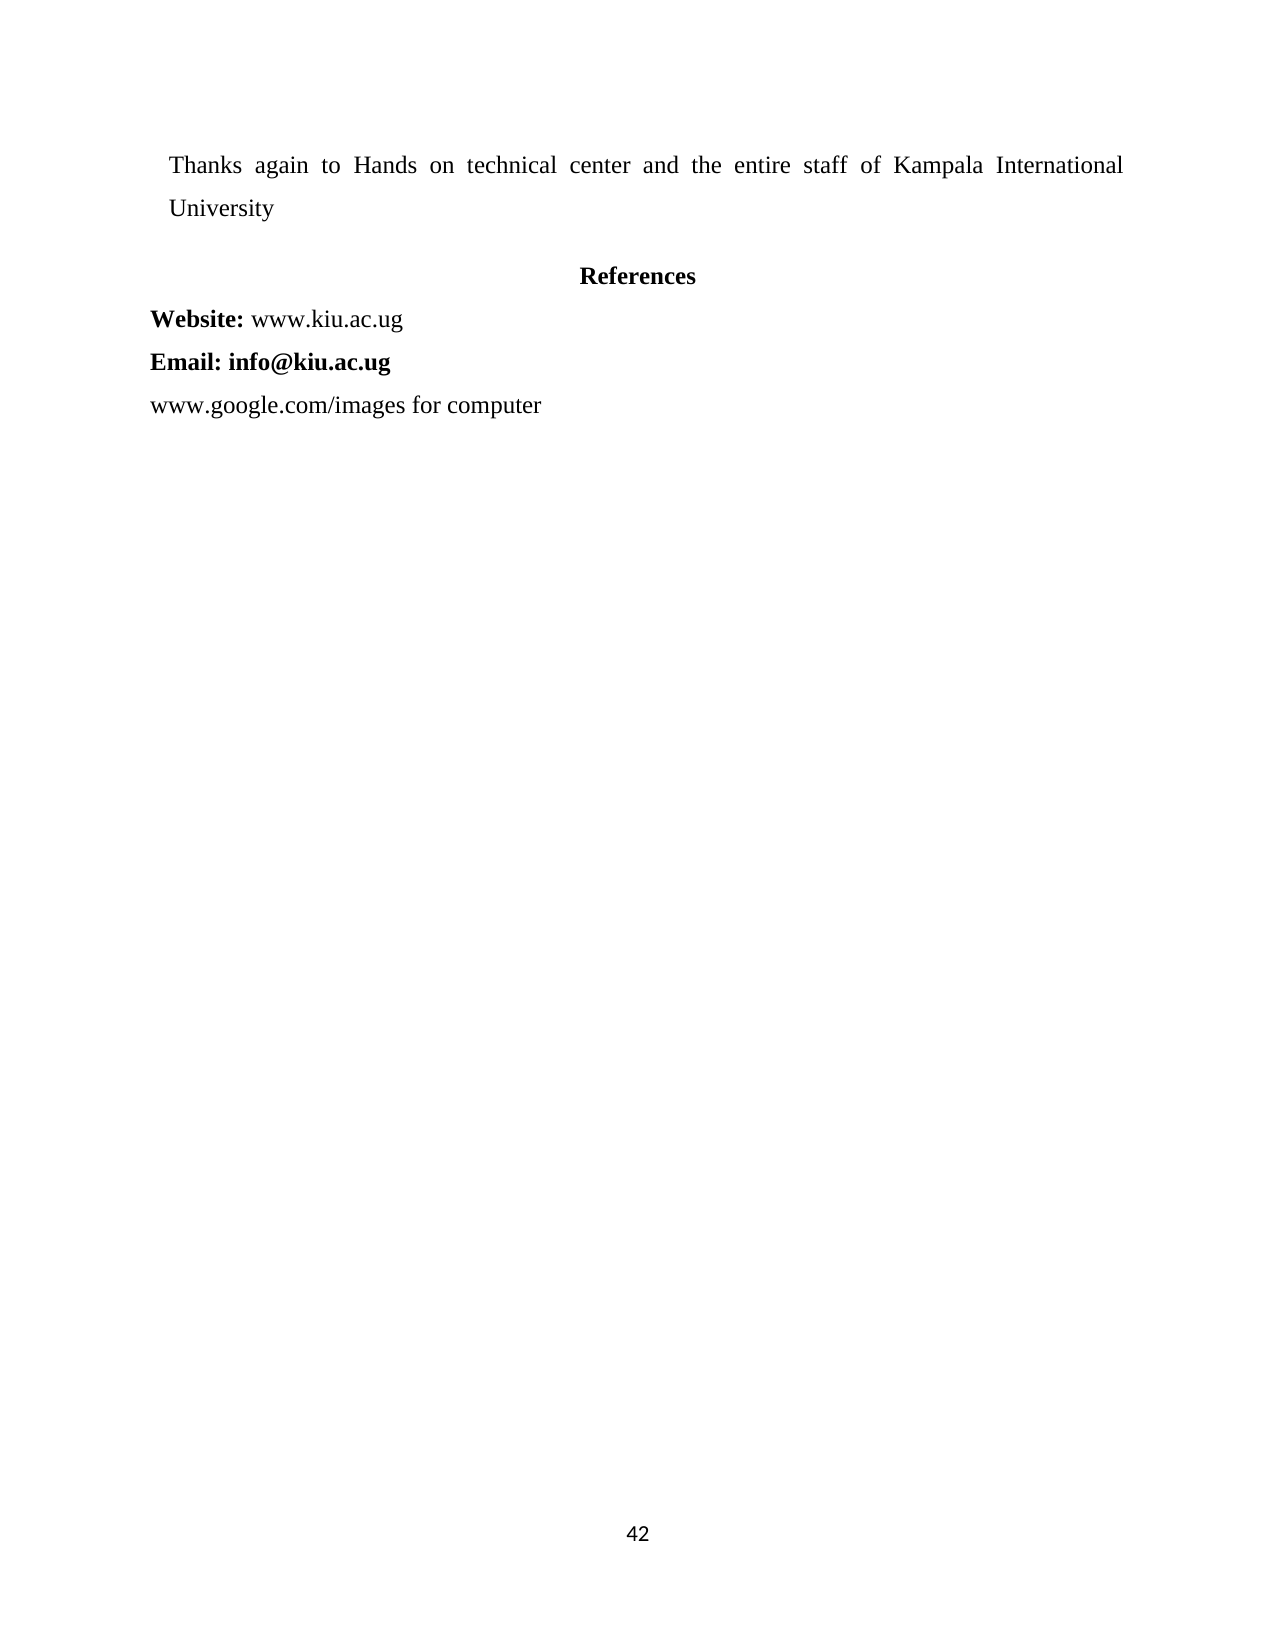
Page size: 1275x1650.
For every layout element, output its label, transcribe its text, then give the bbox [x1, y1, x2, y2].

text Website: www.kiu.ac.ug [150, 304, 1125, 333]
text Thanks again to Hands on technical center and the entire staff of Kampala International University [169, 150, 1125, 222]
text Email: info@kiu.ac.ug [150, 347, 1125, 376]
text www.google.com/images for computer [150, 391, 1125, 419]
subtitle References [150, 261, 1125, 290]
